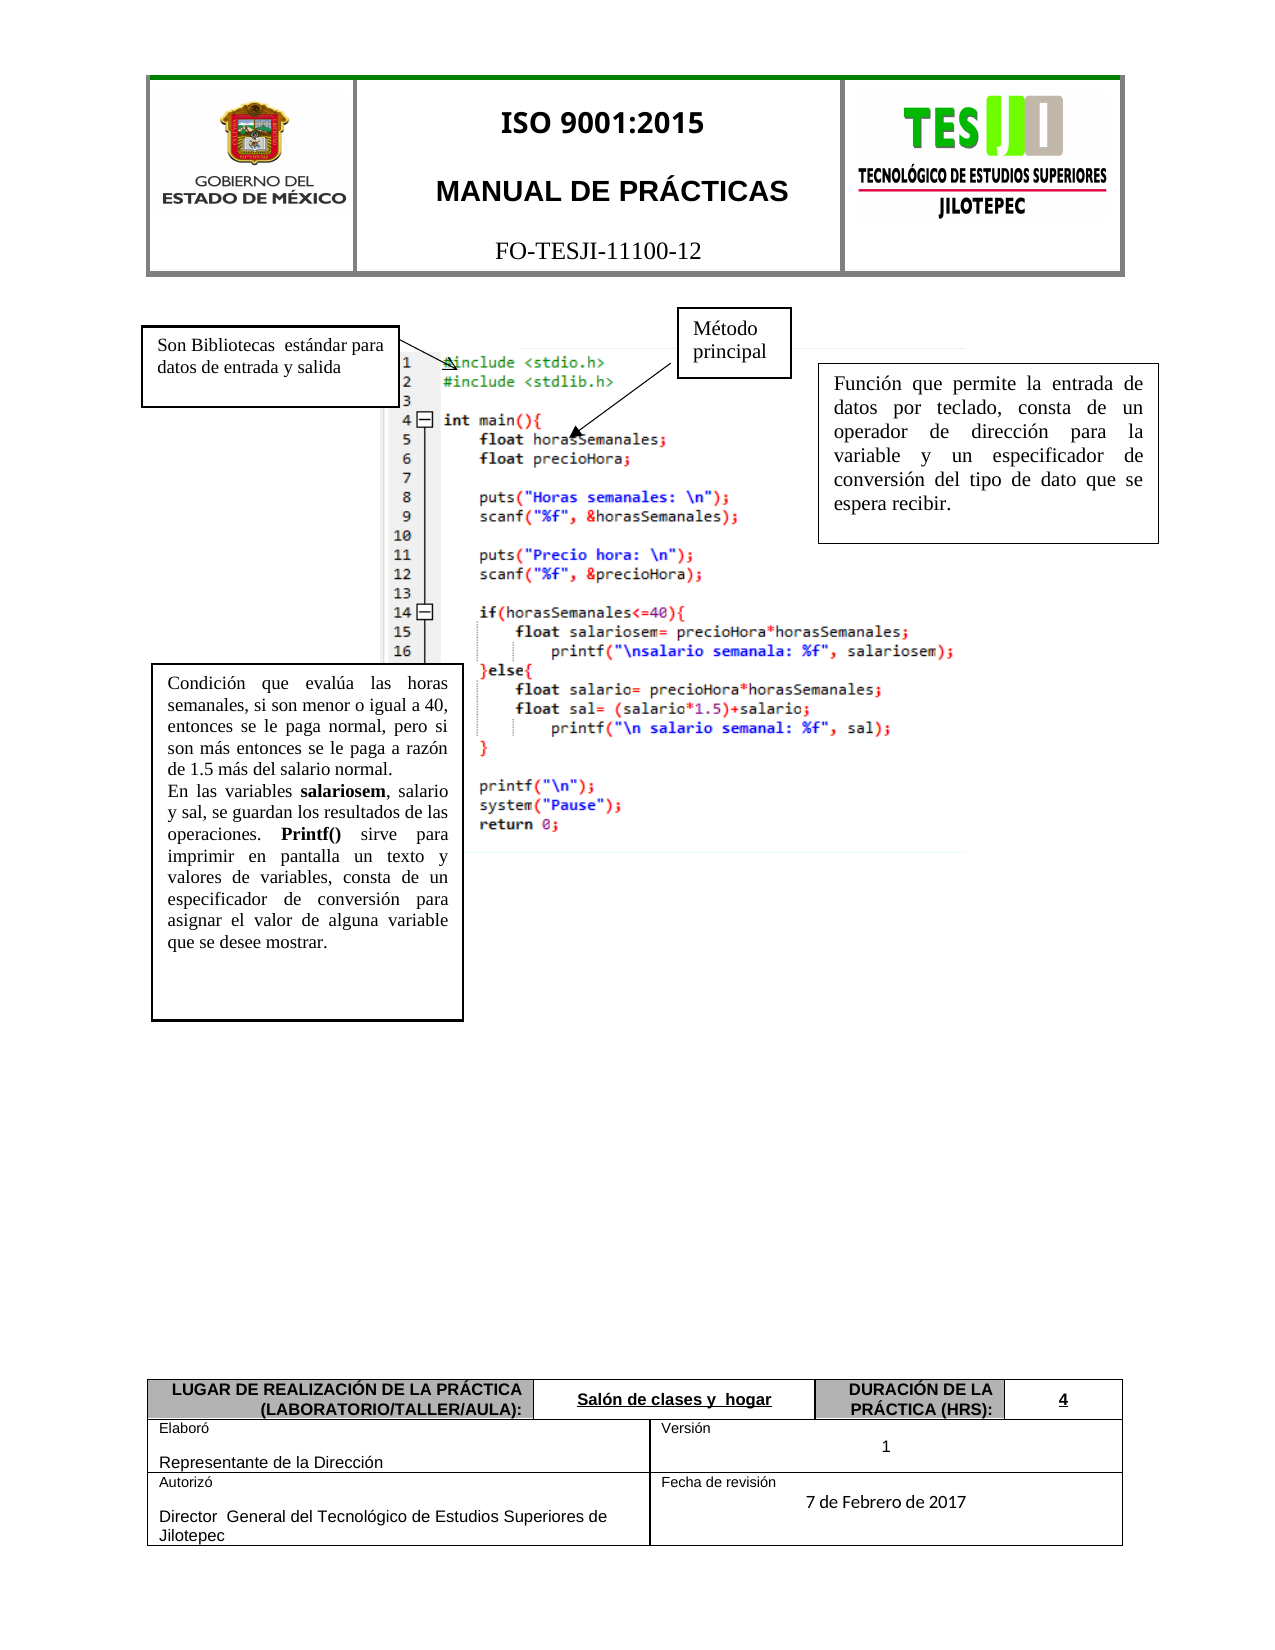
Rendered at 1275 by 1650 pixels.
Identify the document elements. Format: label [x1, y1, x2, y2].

picture [856, 92, 1109, 220]
picture [380, 348, 966, 853]
picture [151, 92, 350, 213]
